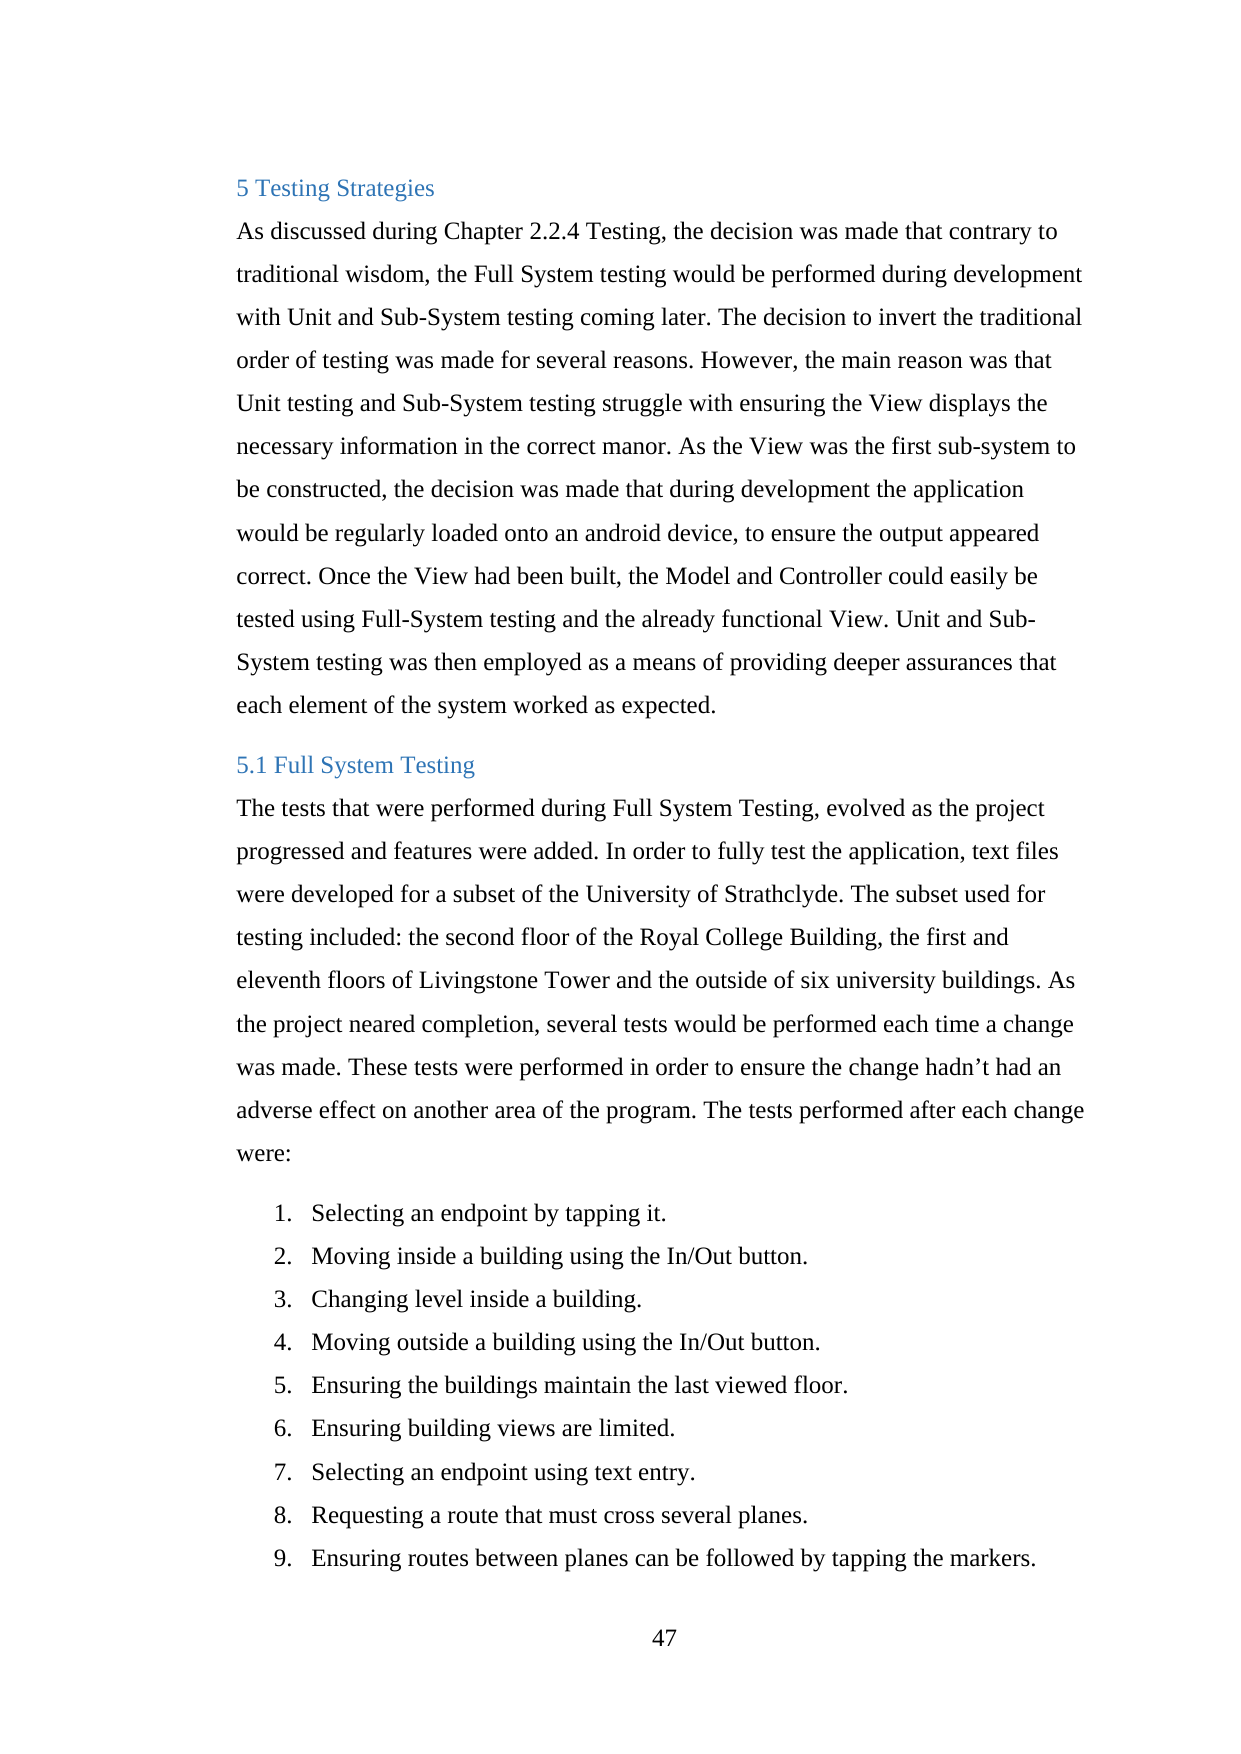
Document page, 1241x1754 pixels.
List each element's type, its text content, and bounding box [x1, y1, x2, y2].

subtitle 5.1 Full System Testing [236, 750, 1092, 779]
subtitle 5 Testing Strategies [236, 173, 1092, 201]
text As discussed during Chapter 2.2.4 Testing, the decision was made that contrary to traditional wisdom, the Full System testing would be performed during development with Unit and Sub-System testing coming later. The decision to invert the traditional order of testing was made for several reasons. However, the main reason was that Unit testing and Sub-System testing struggle with ensuring the View displays the necessary information in the correct manor. As the View was the first sub-system to be constructed, the decision was made that during development the application would be regularly loaded onto an android device, to ensure the output appeared correct. Once the View had been built, the Model and Controller could easily be tested using Full-System testing and the already functional View. Unit and Sub-System testing was then employed as a means of providing deeper assurances that each element of the system worked as expected. [236, 216, 1092, 719]
list Changing level inside a building. [274, 1284, 1092, 1313]
list Ensuring routes between planes can be followed by tapping the markers. [274, 1543, 1092, 1572]
list Ensuring building views are limited. [274, 1413, 1092, 1442]
list Moving inside a building using the In/Out button. [274, 1241, 1092, 1270]
list Selecting an endpoint by tapping it. [274, 1198, 1092, 1227]
list Selecting an endpoint using text entry. [274, 1457, 1092, 1485]
list Requesting a route that must cross several planes. [274, 1500, 1092, 1528]
list Moving outside a building using the In/Out button. [274, 1327, 1092, 1356]
list Ensuring the buildings maintain the last viewed floor. [274, 1370, 1092, 1399]
text The tests that were performed during Full System Testing, evolved as the project progressed and features were added. In order to fully test the application, text files were developed for a subset of the University of Strathclyde. The subset used for testing included: the second floor of the Royal College Building, the first and eleventh floors of Livingstone Tower and the outside of six university buildings. As the project neared completion, several tests would be performed each time a change was made. These tests were performed in order to ensure the change hadn’t had an adverse effect on another area of the program. The tests performed after each change were: [236, 793, 1092, 1167]
